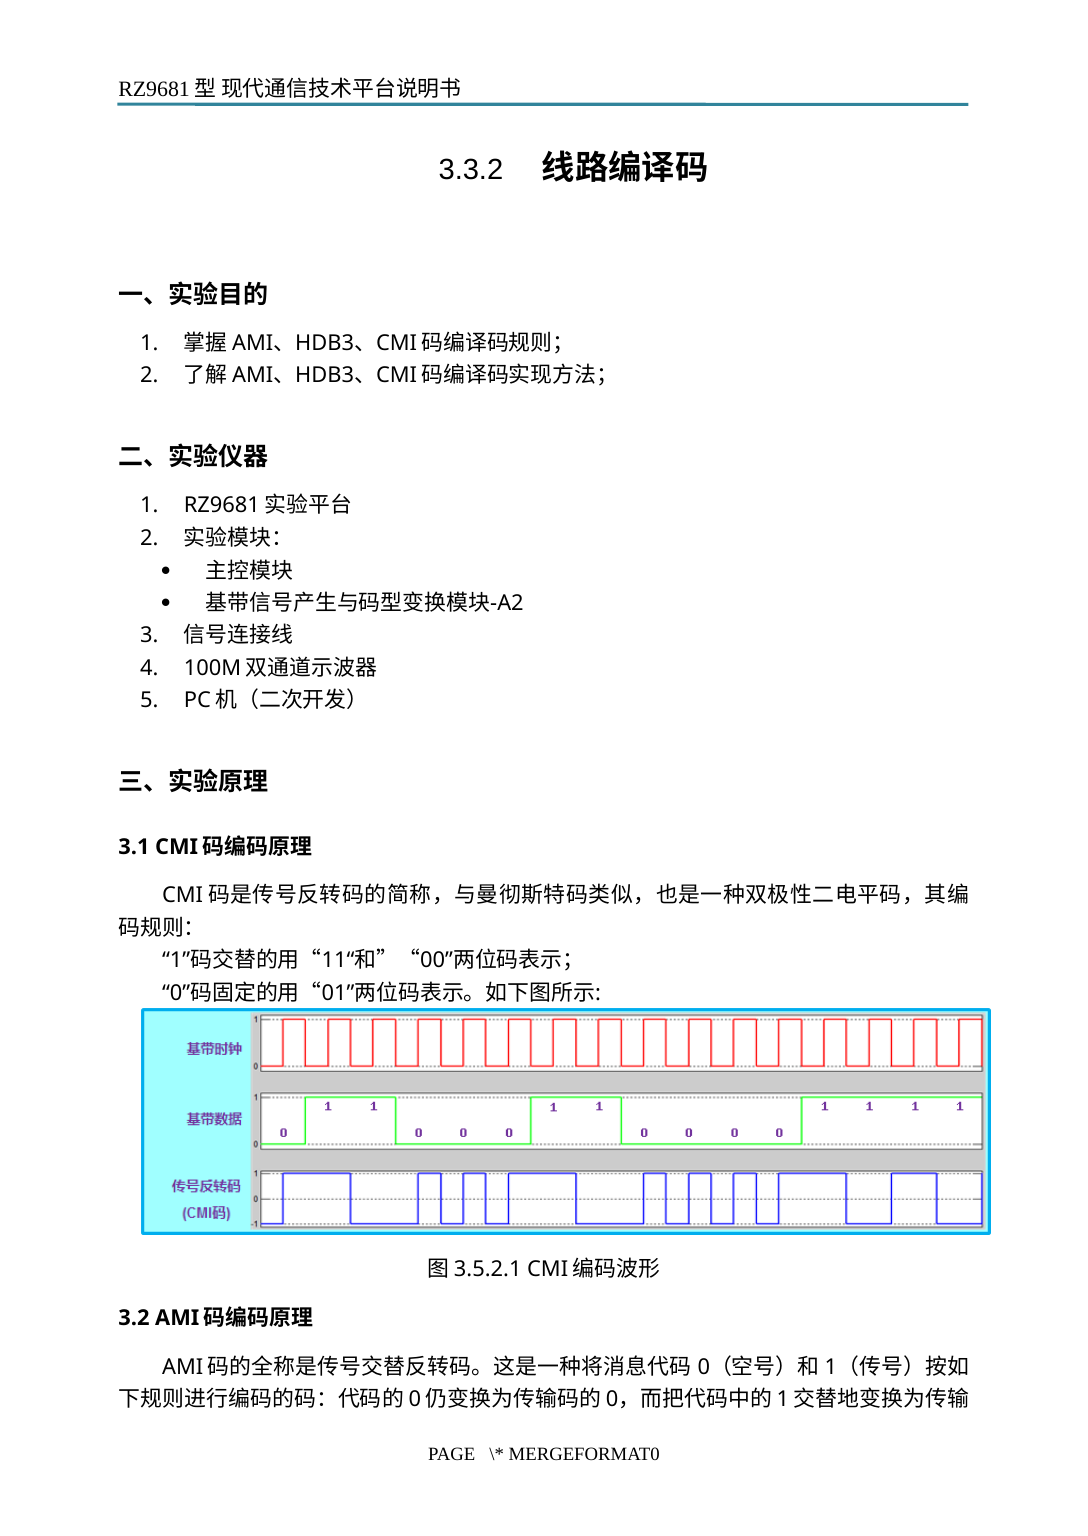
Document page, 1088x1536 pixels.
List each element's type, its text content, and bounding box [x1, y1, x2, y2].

list PC机（二次开发） [140, 682, 969, 715]
list 主控模块 [162, 552, 969, 585]
list 掌握AMI、HDB3、CMI码编译码规则； [140, 325, 969, 357]
text 二、实验仪器 [118, 422, 969, 487]
text “1”码交替的用“11“和”“00”两位码表示； [118, 942, 969, 975]
list RZ9681实验平台 [140, 487, 969, 520]
text 三、实验原理 [118, 747, 969, 812]
text 3.2 AMI码编码原理 [118, 1300, 969, 1332]
list 实验模块： [140, 520, 969, 552]
text 3.1 CMI码编码原理 [118, 828, 969, 861]
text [118, 1348, 969, 1413]
list 100M双通道示波器 [140, 650, 969, 682]
list 信号连接线 [140, 617, 969, 650]
list 基带信号产生与码型变换模块-A2 [162, 585, 969, 617]
subtitle 线路编译码 [177, 132, 969, 197]
text 一、实验目的 [118, 260, 969, 325]
text CMI码是传号反转码的简称，与曼彻斯特码类似，也是一种双极性二电平码，其编码规则： [118, 877, 969, 942]
picture [145, 1012, 987, 1231]
text “0”码固定的用“01”两位码表示。如下图所示: [118, 975, 969, 1007]
list 了解AMI、HDB3、CMI码编译码实现方法； [140, 357, 969, 390]
list 图3.5.2.1 CMI编码波形 [118, 1251, 969, 1283]
